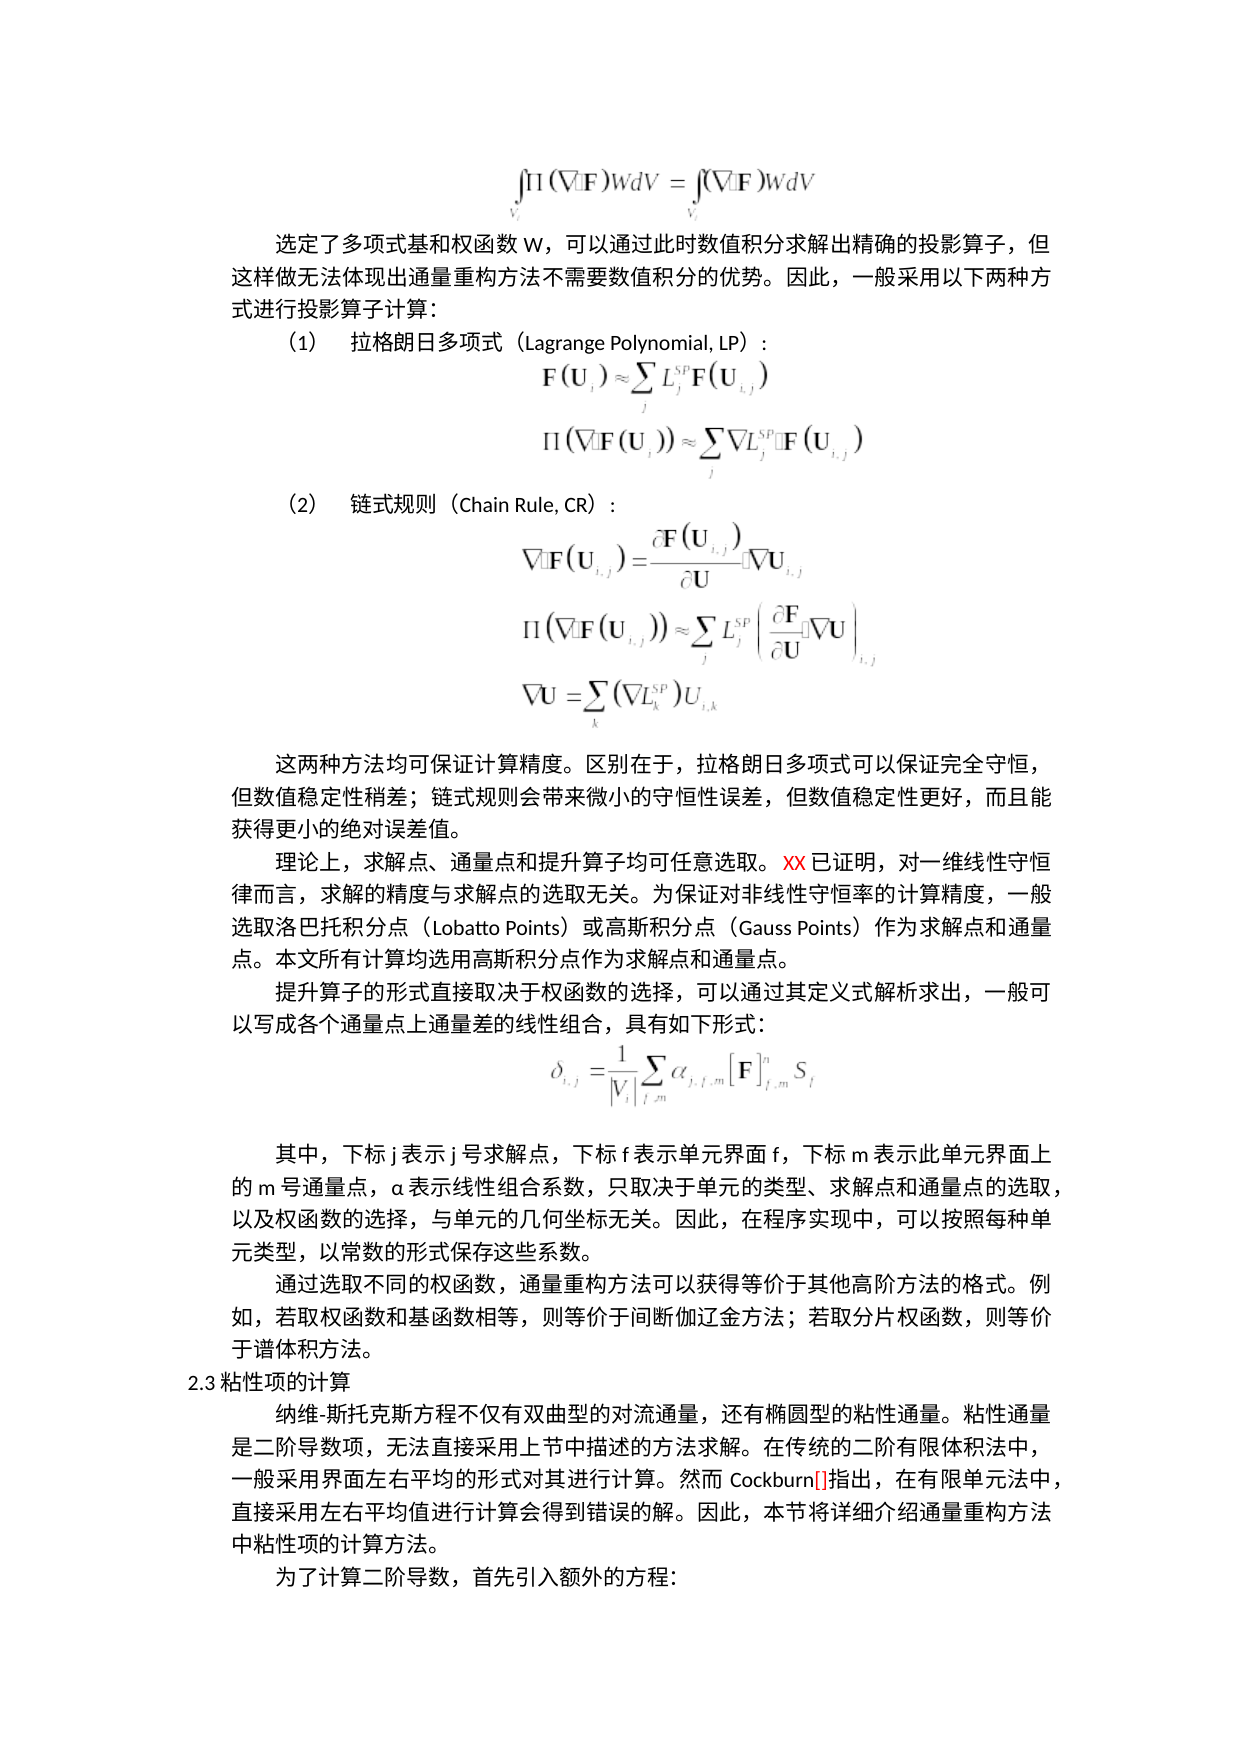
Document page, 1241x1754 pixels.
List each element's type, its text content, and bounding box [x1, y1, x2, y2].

list 链式规则（Chain Rule, CR）: [275, 487, 1053, 519]
text 选定了多项式基和权函数W，可以通过此时数值积分求解出精确的投影算子，但这样做无法体现出通量重构方法不需要数值积分的优势。因此，一般采用以下两种方式进行投影算子计算： [231, 227, 1053, 324]
text 其中，下标j表示j号求解点，下标f表示单元界面f，下标m表示此单元界面上的m号通量点，α表示线性组合系数，只取决于单元的类型、求解点和通量点的选取，以及权函数的选择，与单元的几何坐标无关。因此，在程序实现中，可以按照每种单元类型，以常数的形式保存这些系数。 [231, 1137, 1053, 1267]
text 2.3 粘性项的计算 [187, 1364, 1053, 1397]
text 纳维-斯托克斯方程不仅有双曲型的对流通量，还有椭圆型的粘性通量。粘性通量是二阶导数项，无法直接采用上节中描述的方法求解。在传统的二阶有限体积法中，一般采用界面左右平均的形式对其进行计算。然而Cockburn[]指出，在有限单元法中，直接采用左右平均值进行计算会得到错误的解。因此，本节将详细介绍通量重构方法中粘性项的计算方法。 [231, 1397, 1053, 1559]
text 这两种方法均可保证计算精度。区别在于，拉格朗日多项式可以保证完全守恒，但数值稳定性稍差；链式规则会带来微小的守恒性误差，但数值稳定性更好，而且能获得更小的绝对误差值。 [231, 747, 1053, 844]
text 提升算子的形式直接取决于权函数的选择，可以通过其定义式解析求出，一般可以写成各个通量点上通量差的线性组合，具有如下形式： [231, 974, 1053, 1039]
text 理论上，求解点、通量点和提升算子均可任意选取。XX已证明，对一维线性守恒律而言，求解的精度与求解点的选取无关。为保证对非线性守恒率的计算精度，一般选取洛巴托积分点（Lobatto Points）或高斯积分点（Gauss Points）作为求解点和通量点。本文所有计算均选用高斯积分点作为求解点和通量点。 [231, 844, 1053, 974]
list 拉格朗日多项式（Lagrange Polynomial, LP）: [275, 324, 1053, 357]
text 通过选取不同的权函数，通量重构方法可以获得等价于其他高阶方法的格式。例如，若取权函数和基函数相等，则等价于间断伽辽金方法；若取分片权函数，则等价于谱体积方法。 [231, 1267, 1053, 1364]
text 为了计算二阶导数，首先引入额外的方程： [231, 1559, 1053, 1592]
